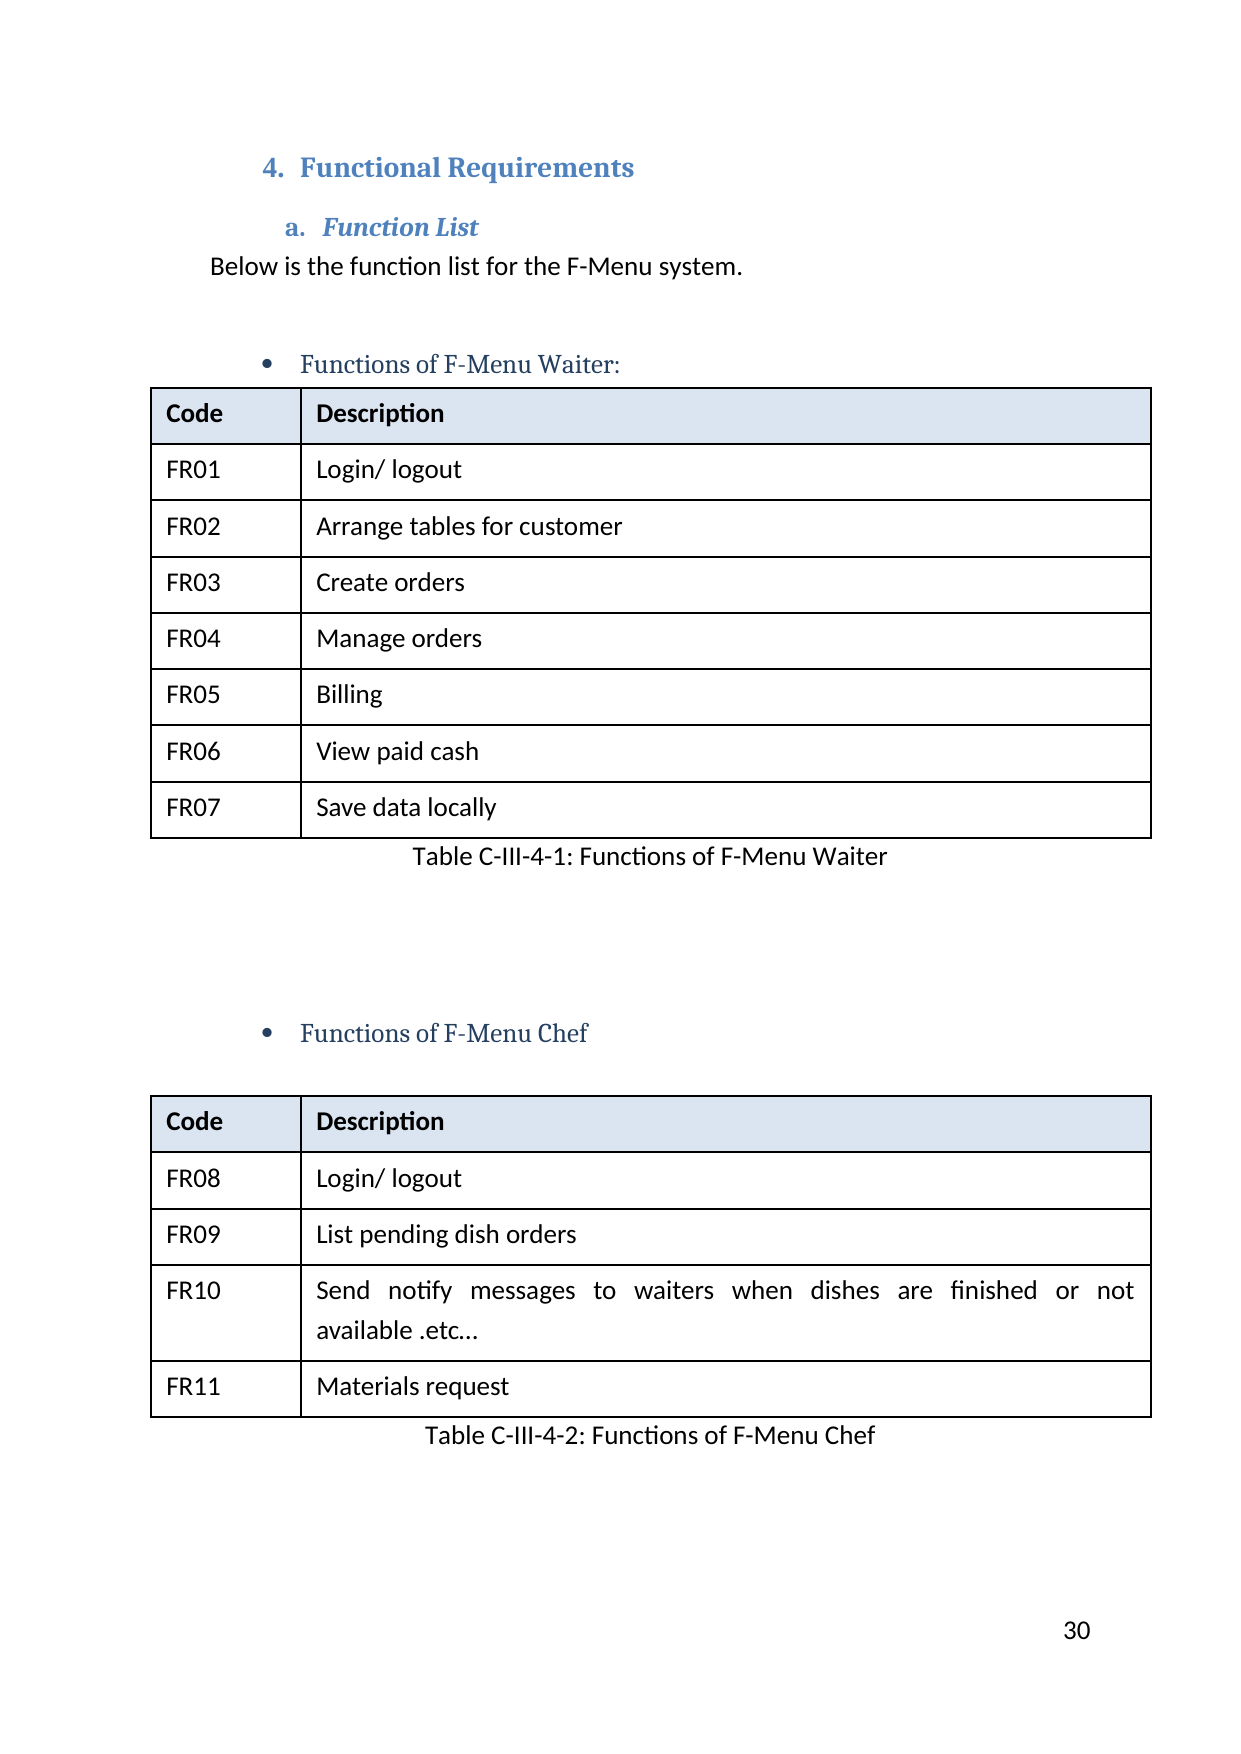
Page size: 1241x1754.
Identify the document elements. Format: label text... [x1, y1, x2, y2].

table_cell Arrange tables for customer [302, 501, 1150, 556]
table_cell Send notify messages to waiters when dishes are finished or not available .etc… [302, 1266, 1150, 1359]
table_cell Login/ logout [302, 1153, 1150, 1207]
table_cell FR02 [152, 501, 300, 556]
subtitle Functions of F-Menu Chef [262, 1018, 1090, 1049]
table_cell FR06 [152, 726, 300, 781]
table_cell FR11 [152, 1362, 300, 1416]
table_cell FR01 [152, 445, 300, 499]
table_cell List pending dish orders [302, 1210, 1150, 1264]
text Table C-III-4-2: Functions of F-Menu Chef [150, 1418, 1090, 1451]
table_cell Materials request [302, 1362, 1150, 1416]
text Table C-III-4-1: Functions of F-Menu Waiter [150, 839, 1090, 872]
table_cell FR07 [152, 783, 300, 837]
text Below is the function list for the F-Menu system. [150, 249, 1090, 283]
table_header Code [152, 1097, 300, 1151]
table_cell FR09 [152, 1210, 300, 1264]
table_cell FR04 [152, 614, 300, 668]
subtitle Function List [285, 212, 1090, 243]
table_cell FR05 [152, 670, 300, 724]
table_cell Billing [302, 670, 1150, 724]
table_cell Manage orders [302, 614, 1150, 668]
table_header Description [302, 389, 1150, 443]
table_header Code [152, 389, 300, 443]
subtitle Functional Requirements [262, 150, 1090, 184]
table_cell FR08 [152, 1153, 300, 1207]
table_cell FR03 [152, 558, 300, 612]
subtitle Functions of F-Menu Waiter: [262, 349, 1090, 381]
table_header Description [302, 1097, 1150, 1151]
table_cell Create orders [302, 558, 1150, 612]
table_cell Save data locally [302, 783, 1150, 837]
table_cell Login/ logout [302, 445, 1150, 499]
table_cell View paid cash [302, 726, 1150, 781]
table_cell FR10 [152, 1266, 300, 1359]
